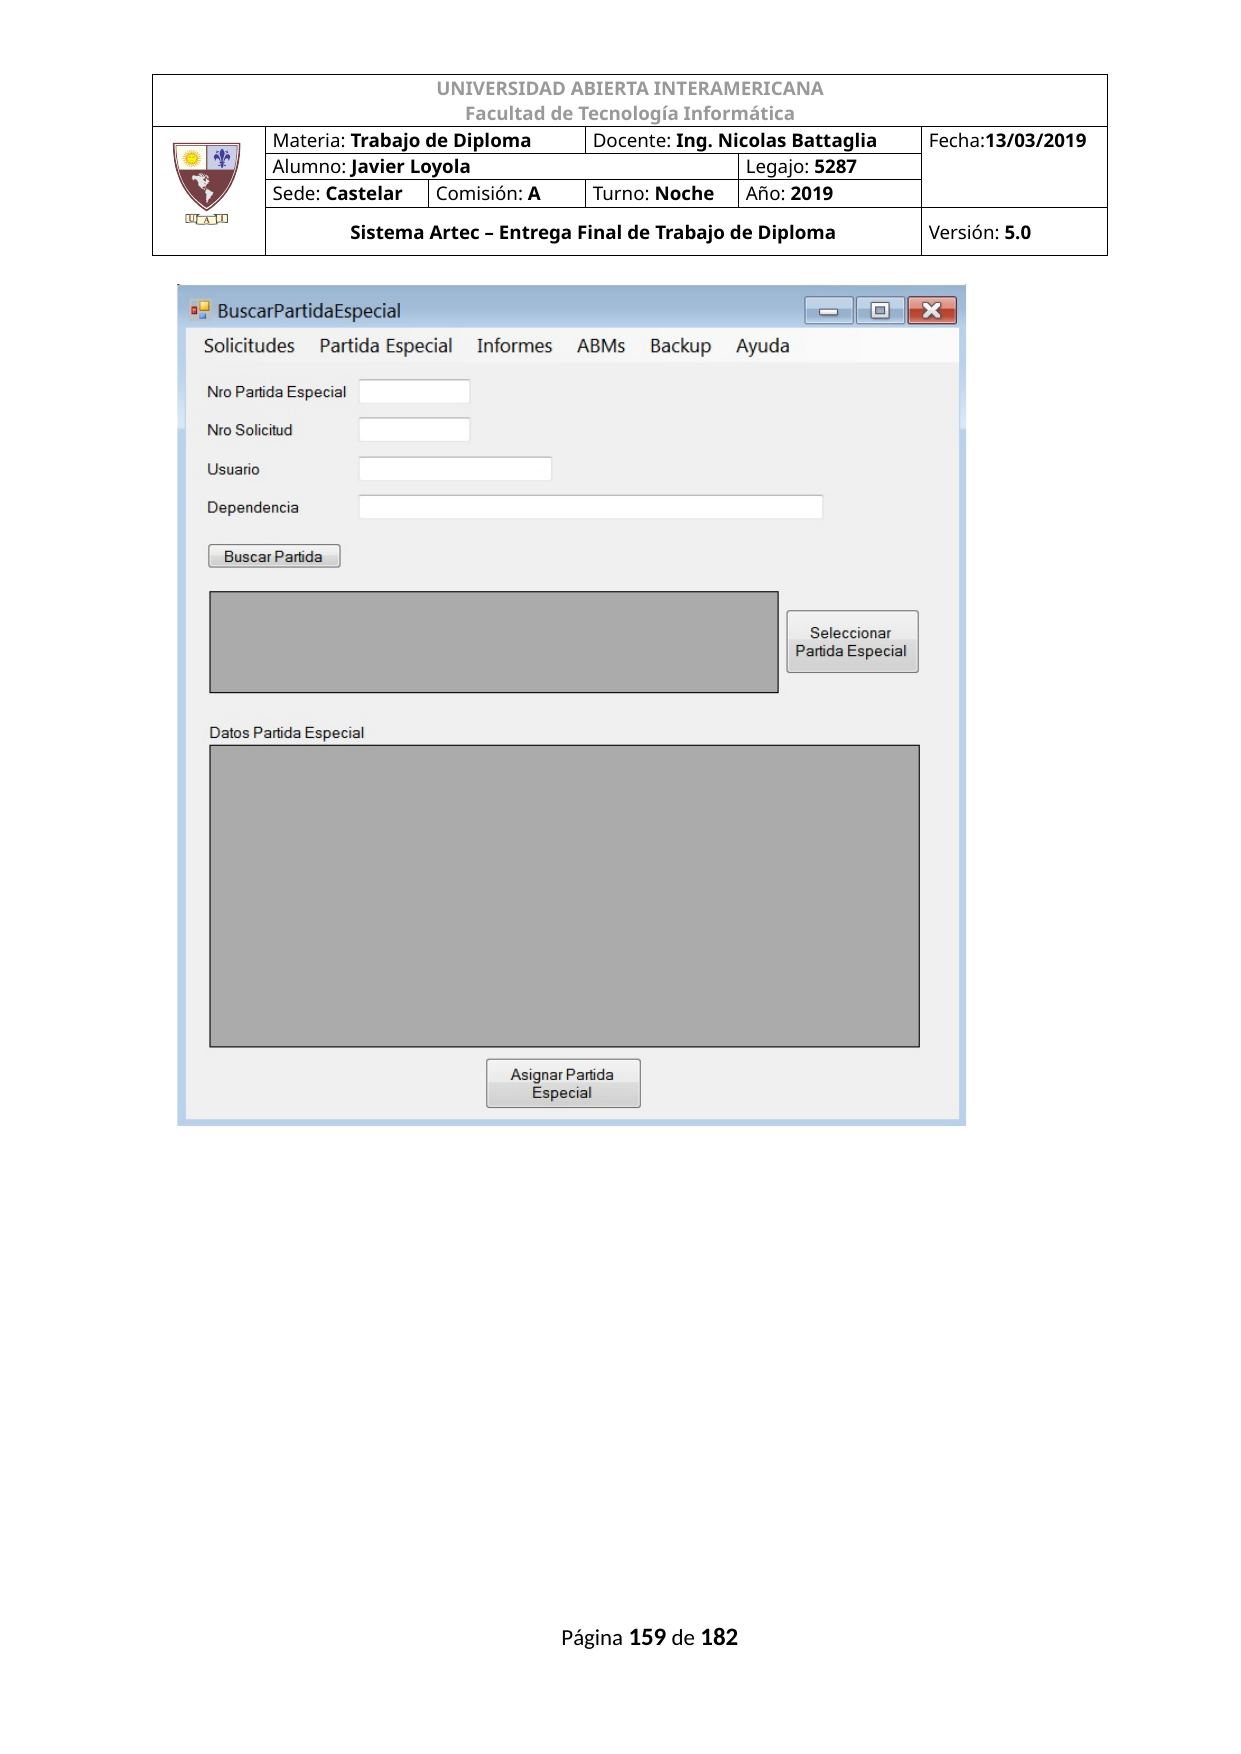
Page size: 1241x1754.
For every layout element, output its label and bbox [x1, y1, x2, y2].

picture [157, 136, 257, 228]
picture [177, 284, 967, 1126]
